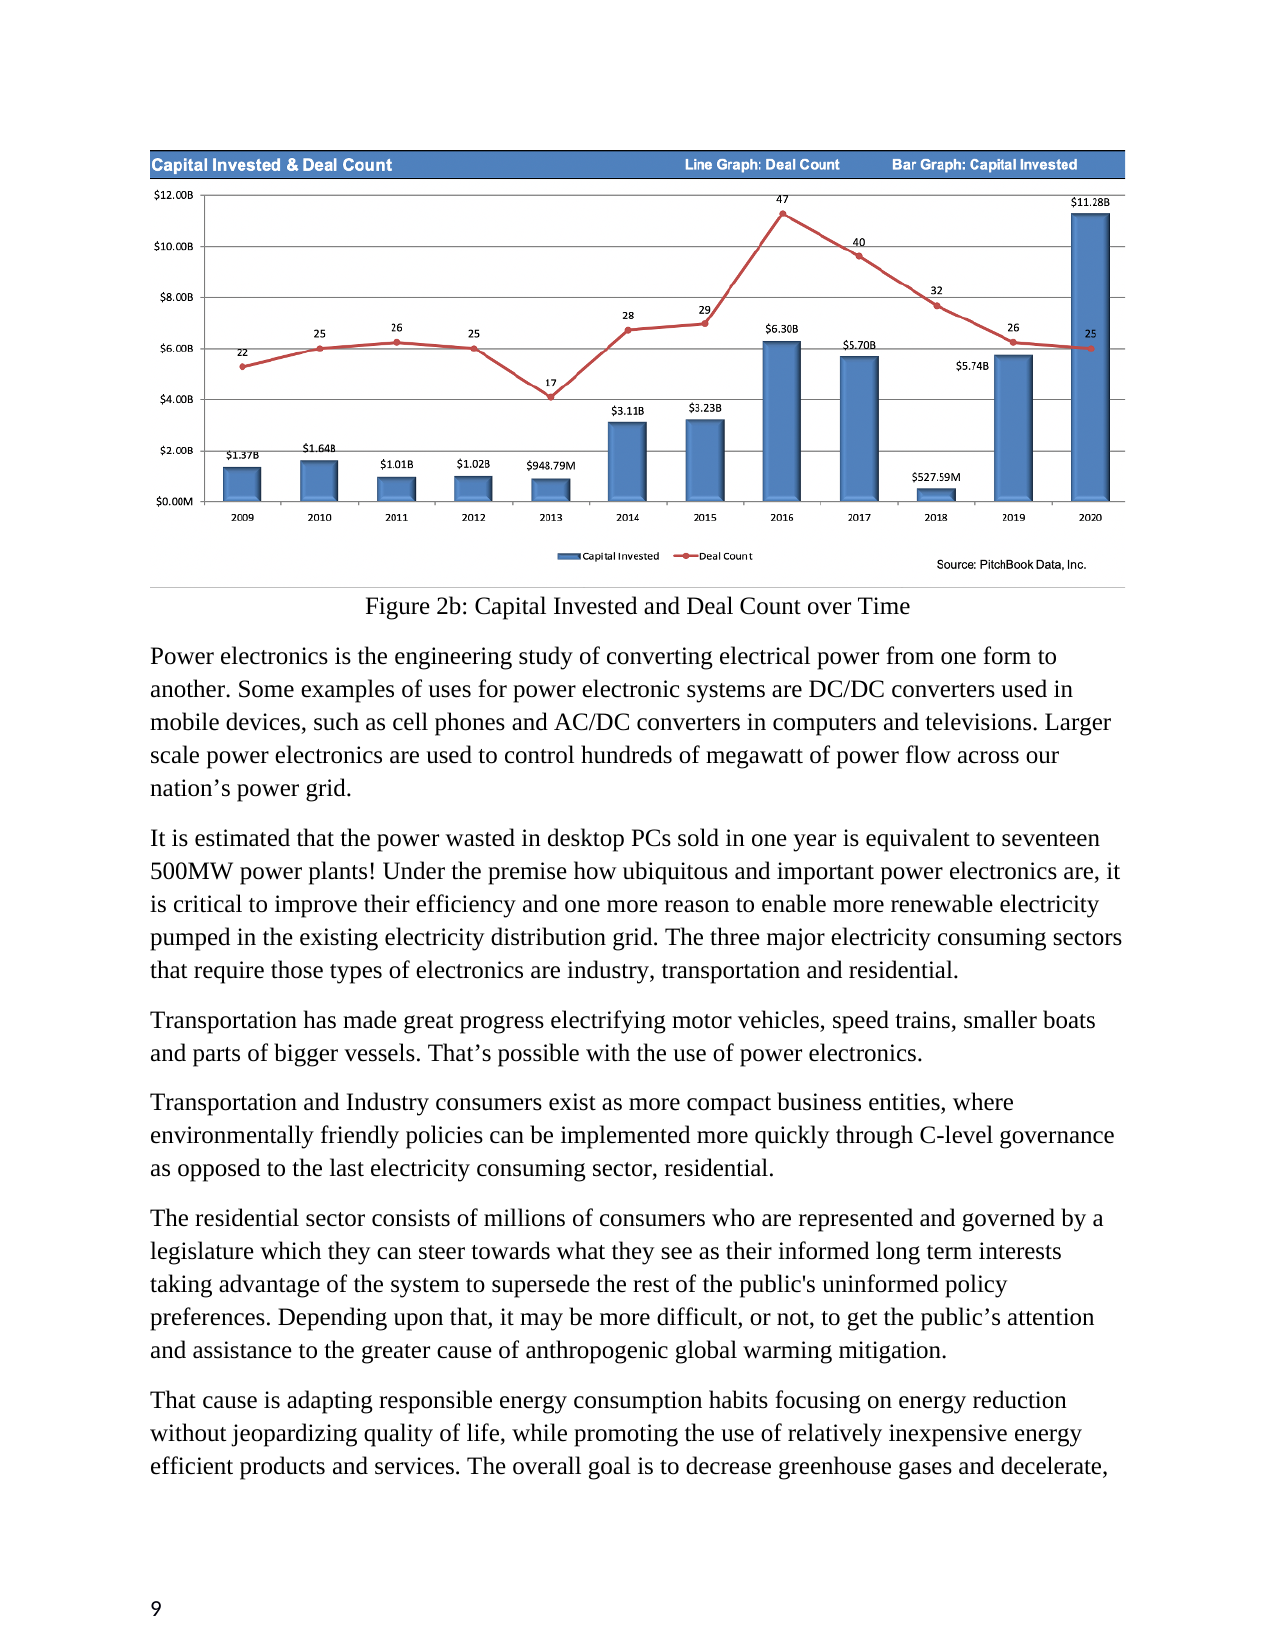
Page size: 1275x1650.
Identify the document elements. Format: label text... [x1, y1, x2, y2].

text Figure 2b: Capital Invested and Deal Count over Time [150, 591, 1125, 620]
picture [150, 150, 1125, 588]
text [150, 1385, 1125, 1480]
text It is estimated that the power wasted in desktop PCs sold in one year is equivalent to seventeen 500MW power plants! Under the premise how ubiquitous and important power electronics are, it is critical to improve their efficiency and one more reason to enable more renewable electricity pumped in the existing electricity distribution grid. The three major electricity consuming sectors that require those types of electronics are industry, transportation and residential. [150, 823, 1125, 984]
text Power electronics is the engineering study of converting electrical power from one form to another. Some examples of uses for power electronic systems are DC/DC converters used in mobile devices, such as cell phones and AC/DC converters in computers and televisions. Larger scale power electronics are used to control hundreds of megawatt of power flow across our nation’s power grid. [150, 641, 1125, 802]
text Transportation has made great progress electrifying motor vehicles, speed trains, smaller boats and parts of bigger vessels. That’s possible with the use of power electronics. [150, 1005, 1125, 1066]
text Transportation and Industry consumers exist as more compact business entities, where environmentally friendly policies can be implemented more quickly through C-level governance as opposed to the last electricity consuming sector, residential. [150, 1087, 1125, 1182]
text The residential sector consists of millions of consumers who are represented and governed by a legislature which they can steer towards what they see as their informed long term interests taking advantage of the system to supersede the rest of the public's uninformed policy preferences. Depending upon that, it may be more difficult, or not, to get the public’s attention and assistance to the greater cause of anthropogenic global warming mitigation. [150, 1203, 1125, 1364]
